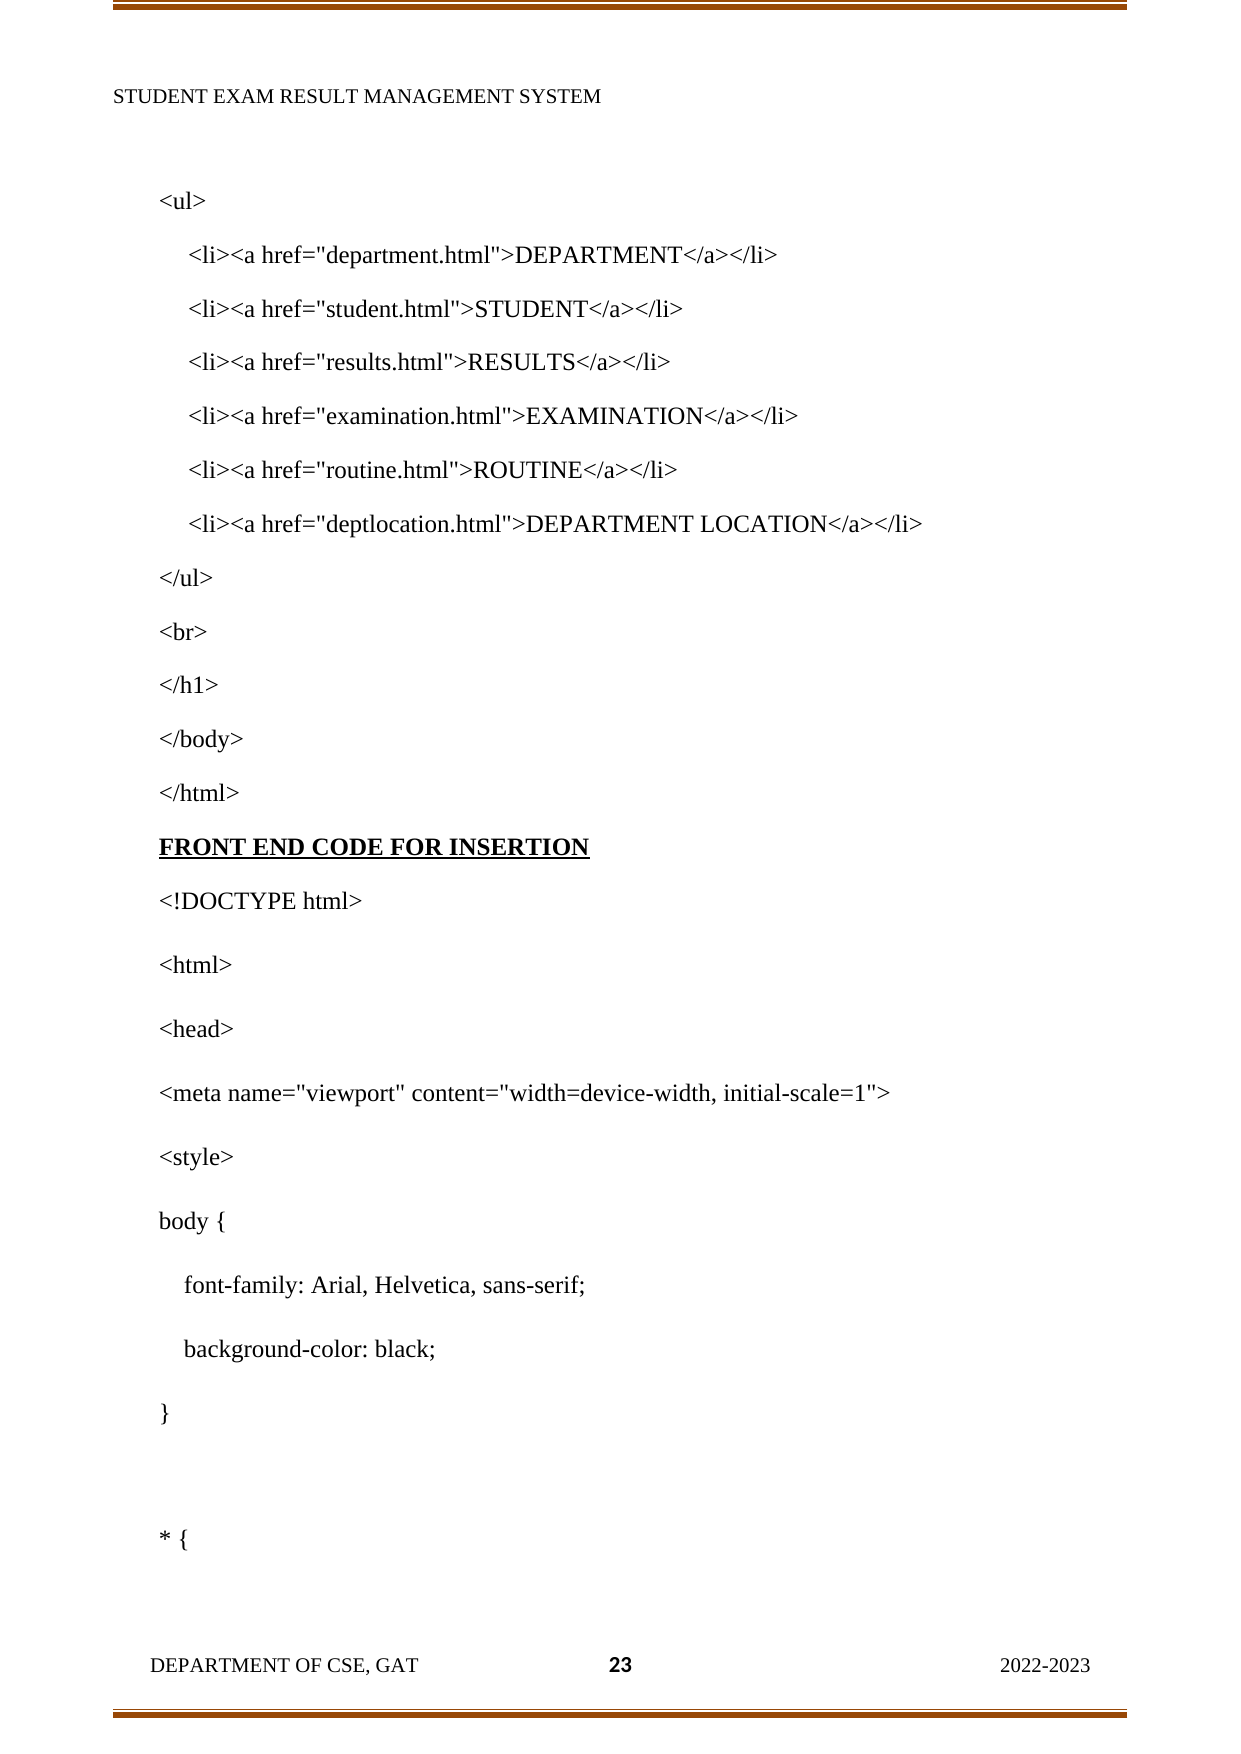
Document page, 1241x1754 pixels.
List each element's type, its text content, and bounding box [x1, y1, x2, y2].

text * { [159, 1524, 1074, 1552]
text </h1> [159, 671, 1074, 699]
text <li><a href="results.html">RESULTS</a></li> [159, 347, 1074, 376]
text <ul> [159, 186, 1074, 215]
text </ul> [159, 563, 1074, 592]
text font-family: Arial, Helvetica, sans-serif; [159, 1270, 1074, 1298]
text <head> [159, 1014, 1074, 1043]
text <li><a href="deptlocation.html">DEPARTMENT LOCATION</a></li> [159, 509, 1074, 538]
text <li><a href="department.html">DEPARTMENT</a></li> [159, 240, 1074, 268]
text FRONT END CODE FOR INSERTION [159, 832, 1074, 861]
text <style> [159, 1142, 1074, 1171]
text <li><a href="examination.html">EXAMINATION</a></li> [159, 401, 1074, 430]
text } [159, 1398, 1074, 1426]
text background-color: black; [159, 1334, 1074, 1362]
text <li><a href="routine.html">ROUTINE</a></li> [159, 455, 1074, 484]
text <!DOCTYPE html> [159, 886, 1074, 915]
text </body> [159, 724, 1074, 753]
text </html> [159, 778, 1074, 807]
text <meta name="viewport" content="width=device-width, initial-scale=1"> [159, 1078, 1074, 1107]
text body { [159, 1206, 1074, 1234]
text <br> [159, 617, 1074, 646]
text <li><a href="student.html">STUDENT</a></li> [159, 294, 1074, 322]
text <html> [159, 950, 1074, 979]
